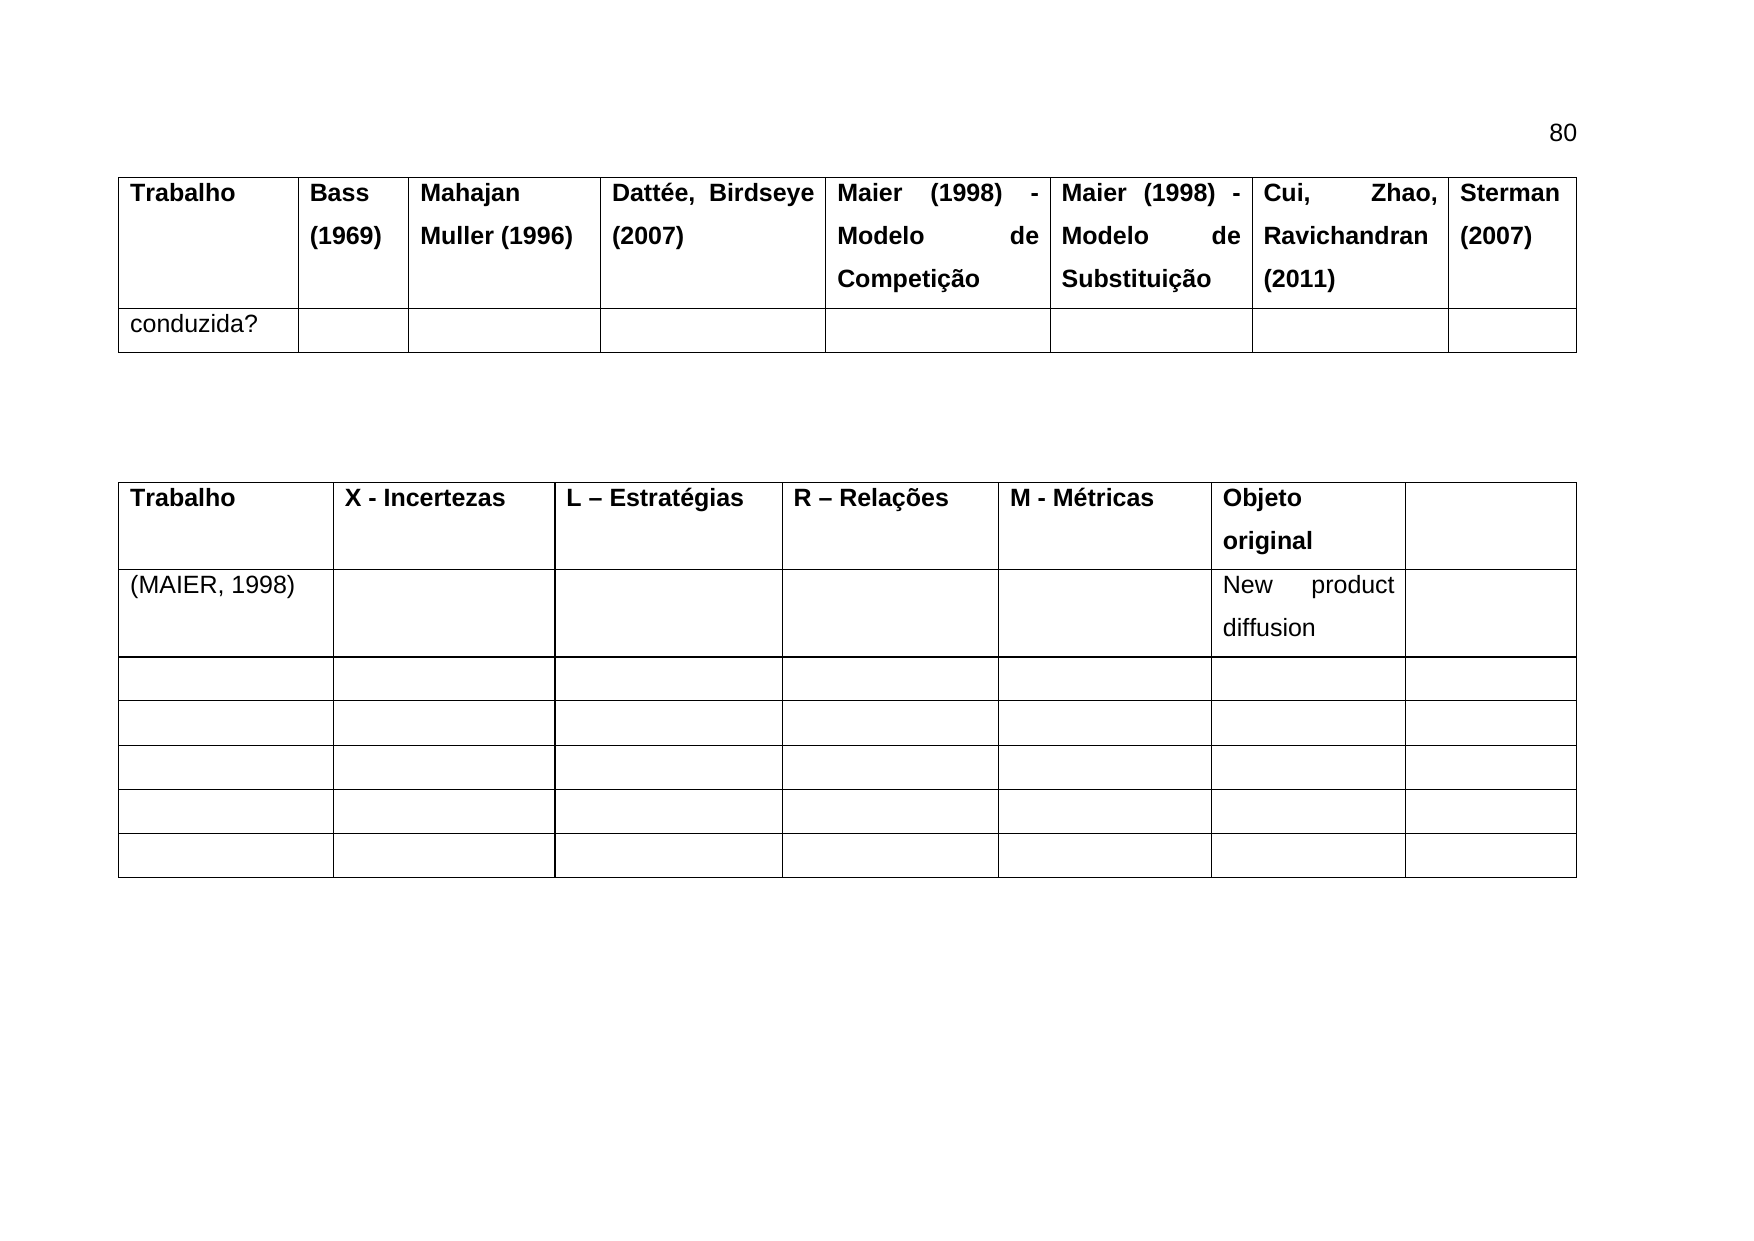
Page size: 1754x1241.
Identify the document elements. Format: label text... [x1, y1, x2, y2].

table_cell [119, 834, 333, 877]
table_header Sterman (2007) [1449, 178, 1576, 307]
table_header R – Relações [783, 483, 998, 569]
table_header Maier (1998) - Modelo de Substituição [1051, 178, 1252, 307]
table_header Bass (1969) [299, 178, 408, 307]
table_cell [556, 701, 782, 744]
table_header Objeto original [1212, 483, 1405, 569]
table_cell [334, 570, 554, 656]
table_cell [783, 570, 998, 656]
table_cell [1449, 309, 1576, 352]
table_cell Análise de Sensibilidade foi conduzida? [119, 309, 298, 352]
table_cell [1212, 746, 1405, 788]
table_cell [999, 658, 1211, 700]
table_cell [1406, 701, 1576, 744]
table_cell [334, 746, 554, 788]
table_cell [1212, 834, 1405, 877]
table_cell [1051, 309, 1252, 352]
table_cell [1406, 790, 1576, 833]
table_cell [556, 834, 782, 877]
table_cell [1406, 658, 1576, 700]
table_cell [783, 746, 998, 788]
table_cell [119, 658, 333, 700]
table_cell [999, 790, 1211, 833]
table_cell New product diffusion [1212, 570, 1405, 656]
table_cell (MAIER, 1998) [119, 570, 333, 656]
table_cell [334, 701, 554, 744]
table_cell [119, 746, 333, 788]
table_header Maier (1998) - Modelo de Competição [826, 178, 1050, 307]
table_cell [119, 790, 333, 833]
table_cell [1212, 790, 1405, 833]
table_cell [999, 570, 1211, 656]
table_cell [999, 701, 1211, 744]
table_cell [556, 790, 782, 833]
table_cell [783, 834, 998, 877]
table_cell [556, 746, 782, 788]
table_cell [1253, 309, 1448, 352]
table_cell [556, 570, 782, 656]
table_header Dattée, Birdseye (2007) [601, 178, 825, 307]
table_cell [334, 834, 554, 877]
table_cell [334, 790, 554, 833]
table_header L – Estratégias [556, 483, 782, 569]
table_cell [1406, 746, 1576, 788]
table_cell [783, 790, 998, 833]
table_cell [826, 309, 1050, 352]
table_cell [783, 701, 998, 744]
table_cell [409, 309, 600, 352]
table_cell [783, 658, 998, 700]
table_cell [1406, 834, 1576, 877]
table_cell [1212, 658, 1405, 700]
table_header [1406, 483, 1576, 569]
table_cell [1212, 701, 1405, 744]
table_header X - Incertezas [334, 483, 554, 569]
table_cell [999, 746, 1211, 788]
table_cell [556, 658, 782, 700]
table_cell [999, 834, 1211, 877]
table_cell [334, 658, 554, 700]
table_cell [601, 309, 825, 352]
table_cell [119, 701, 333, 744]
table_header M - Métricas [999, 483, 1211, 569]
table_cell [299, 309, 408, 352]
table_header Trabalho [119, 178, 298, 307]
table_cell [1406, 570, 1576, 656]
table_header Mahajan Muller (1996) [409, 178, 600, 307]
table_header Cui, Zhao, Ravichandran (2011) [1253, 178, 1448, 307]
table_header Trabalho [119, 483, 333, 569]
